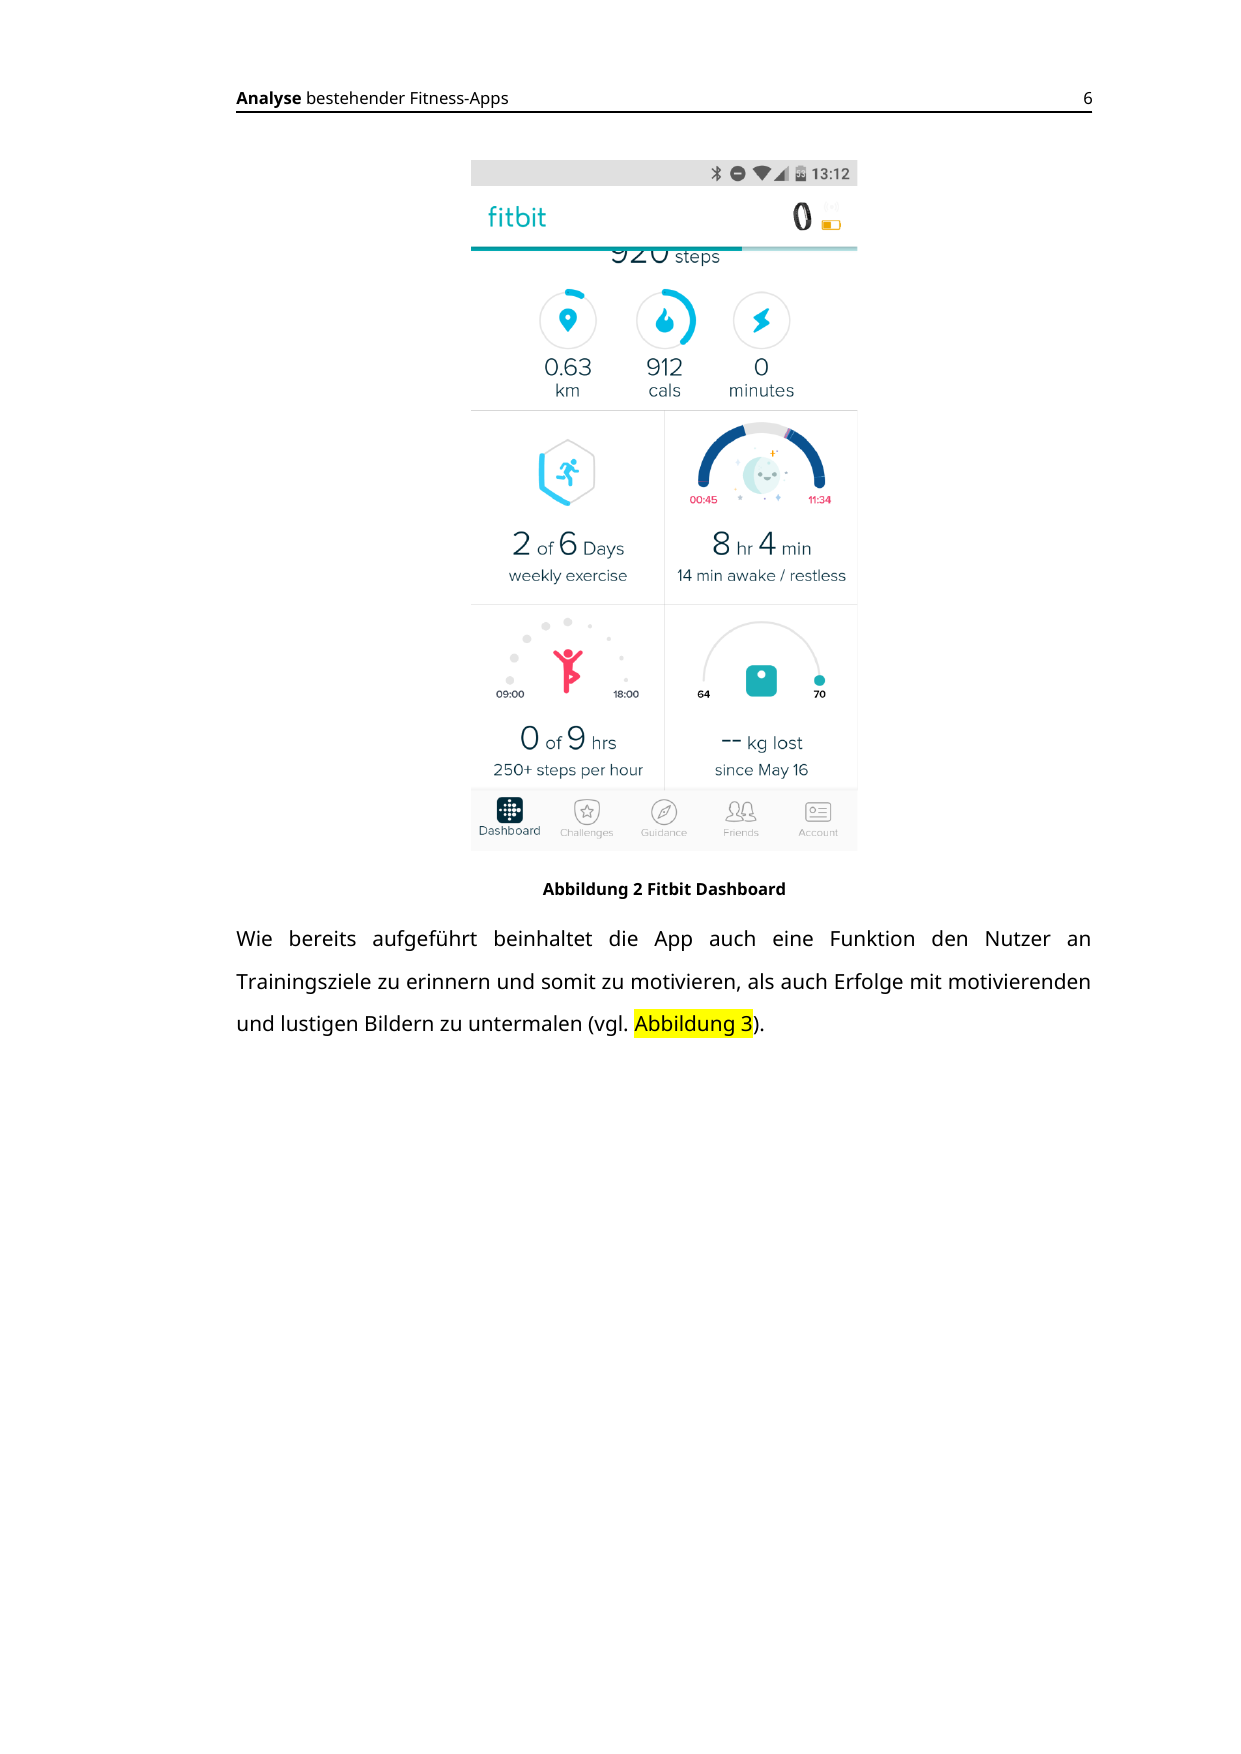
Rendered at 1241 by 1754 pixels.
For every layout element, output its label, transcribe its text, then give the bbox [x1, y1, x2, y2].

picture [471, 160, 858, 851]
text Wie bereits aufgeführt beinhaltet die App auch eine Funktion den Nutzer an Trainingsziele zu erinnern und somit zu motivieren, als auch Erfolge mit motivierenden und lustigen Bildern zu untermalen (vgl. Abbildung 3). [236, 924, 1092, 1038]
